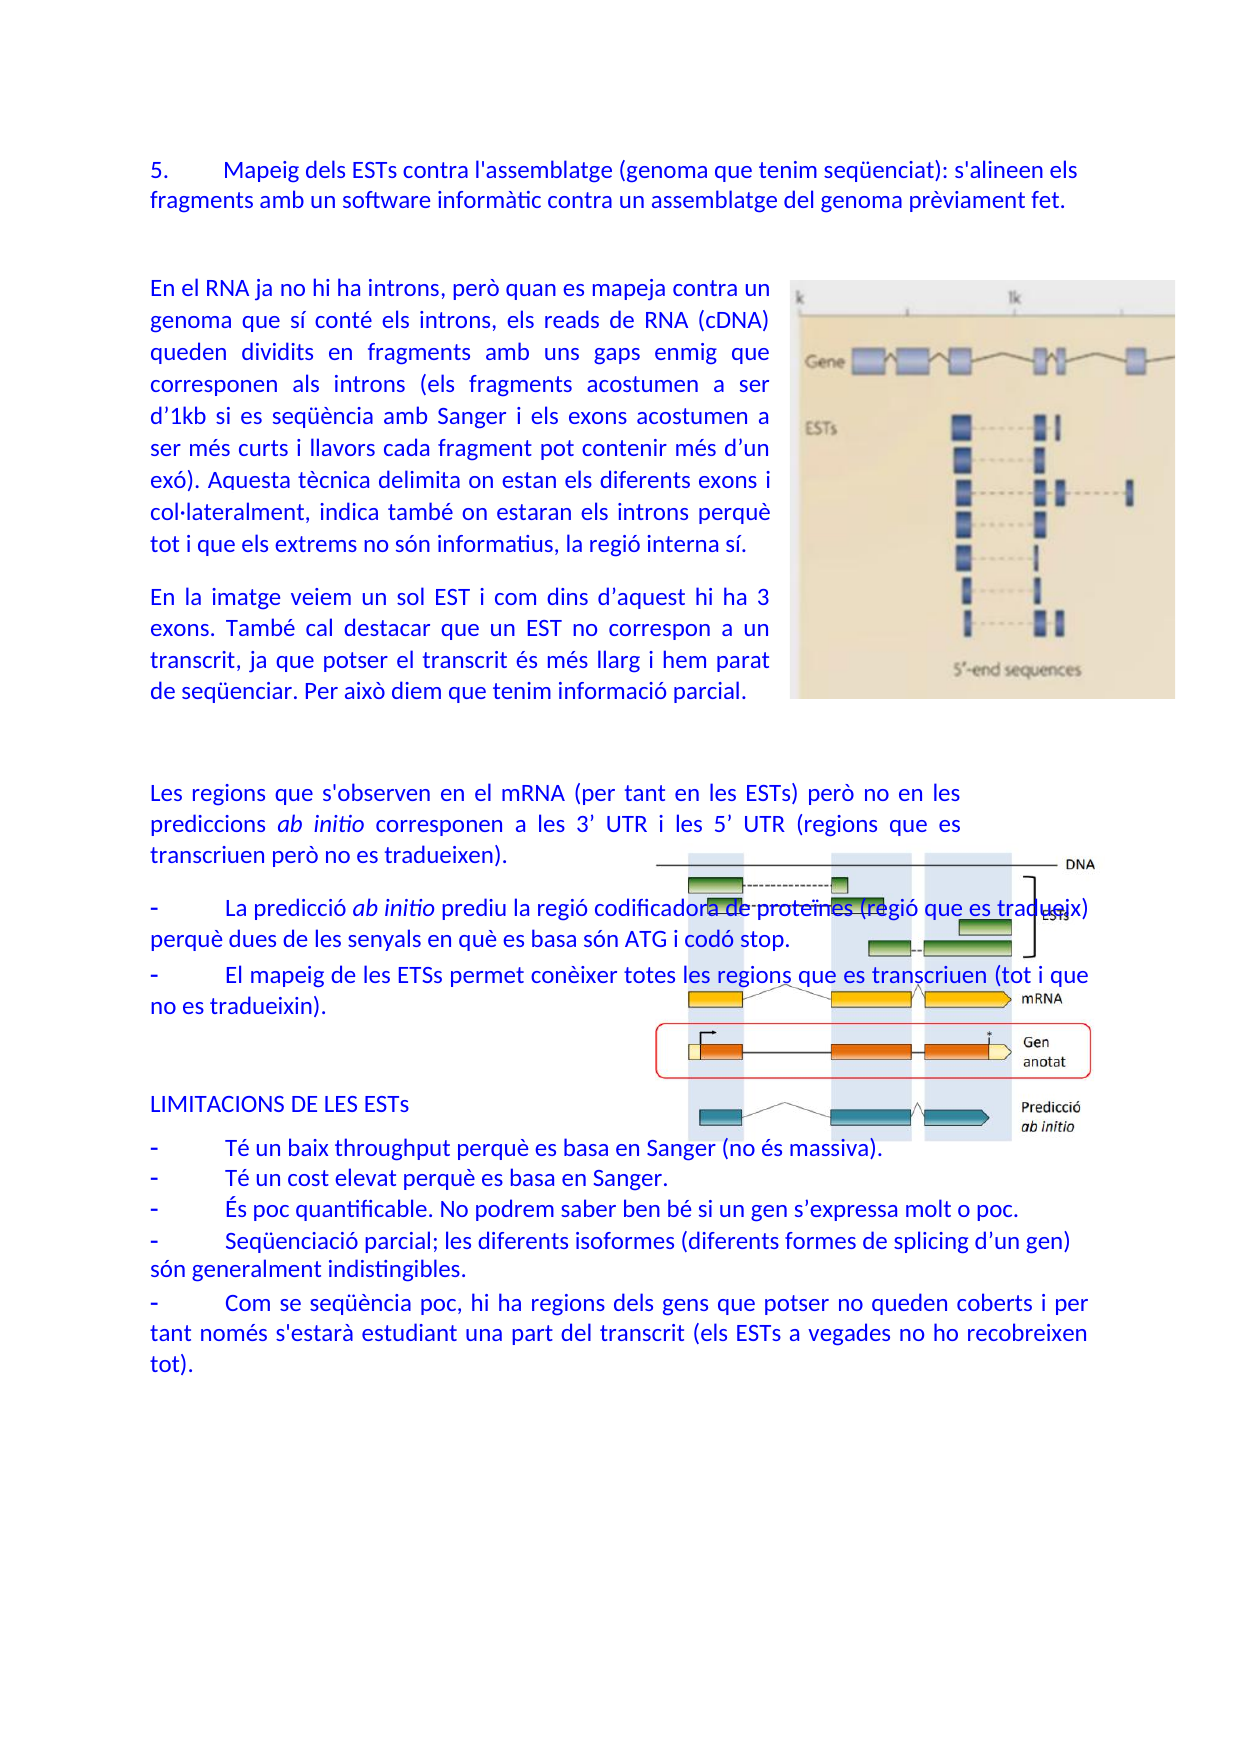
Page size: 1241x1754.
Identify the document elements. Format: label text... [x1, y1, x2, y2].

picture [655, 843, 1105, 1142]
text En la imatge veiem un sol EST i com dins d’aquest hi ha 3 exons. També cal destacar que un EST no correspon a un transcrit, ja que potser el transcrit és més llarg i hem parat de seqüenciar. Per això diem que tenim informació parcial. [150, 581, 771, 706]
picture [789, 280, 1176, 699]
list Té un baix throughput perquè es basa en Sanger (no és massiva). [150, 1132, 1090, 1162]
list Com se seqüència poc, hi ha regions dels gens que potser no queden coberts i per tant només s'estarà estudiant una part del transcrit (els ESTs a vegades no ho recobreixen tot). [150, 1287, 1090, 1379]
text LIMITACIONS DE LES ESTs [150, 1088, 1090, 1119]
text Les regions que s'observen en el mRNA (per tant en les ESTs) però no en les prediccions ab initio corresponen a les 3’ UTR i les 5’ UTR (regions que es transcriuen però no es tradueixen). [150, 777, 962, 869]
list La predicció ab initio prediu la regió codificadora de proteïnes (regió que es tradueix) perquè dues de les senyals en què es basa són ATG i codó stop. [150, 892, 1090, 953]
list Seqüenciació parcial; les diferents isoformes (diferents formes de splicing d’un gen) són generalment indistingibles. [150, 1227, 1090, 1283]
list Mapeig dels ESTs contra l'assemblatge (genoma que tenim seqüenciat): s'alineen els fragments amb un software informàtic contra un assemblatge del genoma prèviament fet. [150, 154, 1090, 215]
list El mapeig de les ETSs permet conèixer totes les regions que es transcriuen (tot i que no es tradueixin). [150, 959, 1090, 1021]
list Té un cost elevat perquè es basa en Sanger. [150, 1162, 1090, 1193]
text En el RNA ja no hi ha introns, però quan es mapeja contra un genoma que sí conté els introns, els reads de RNA (cDNA) queden dividits en fragments amb uns gaps enmig que corresponen als introns (els fragments acostumen a ser d’1kb si es seqüència amb Sanger i els exons acostumen a ser més curts i llavors cada fragment pot contenir més d’un exó). Aquesta tècnica delimita on estan els diferents exons i col·lateralment, indica també on estaran els introns perquè tot i que els extrems no són informatius, la regió interna sí. [150, 272, 771, 559]
list És poc quantificable. No podrem saber ben bé si un gen s’expressa molt o poc. [150, 1193, 1090, 1223]
